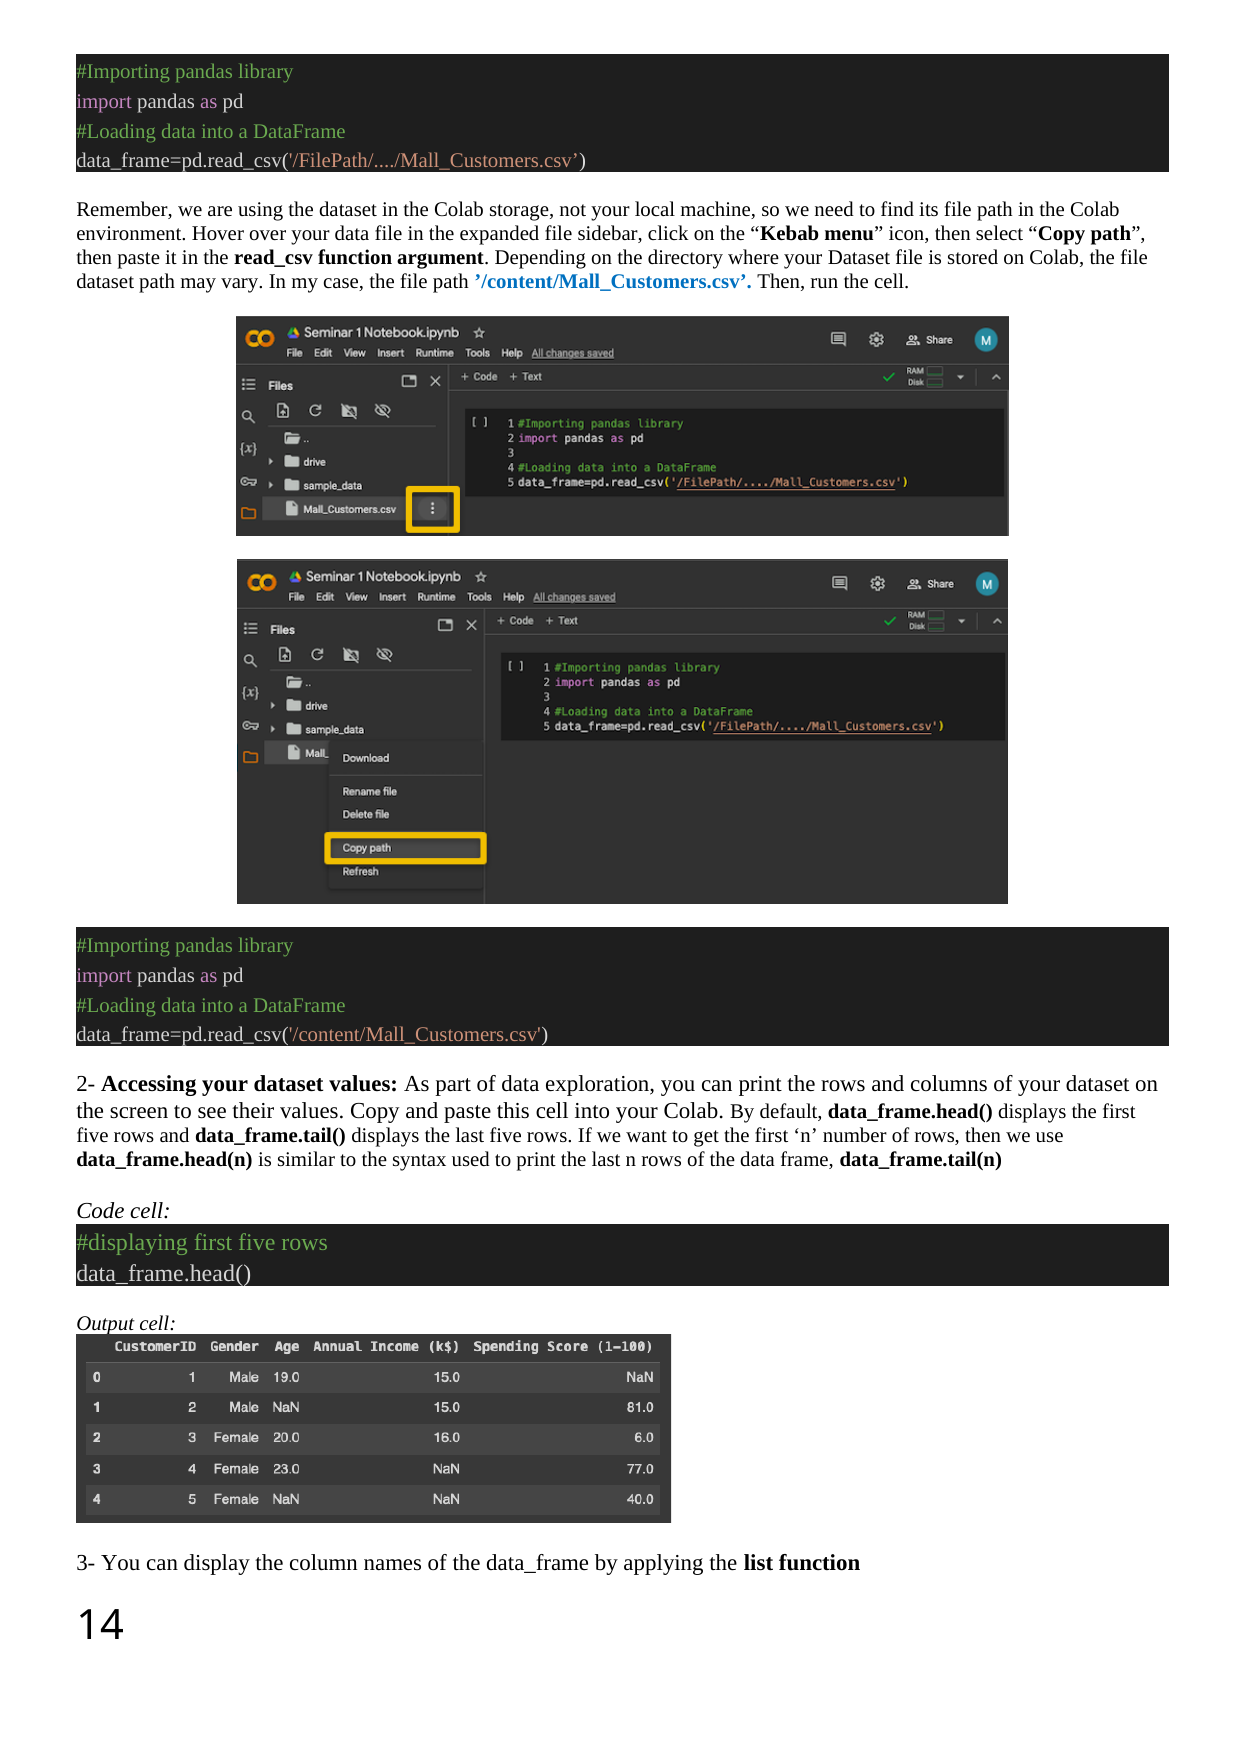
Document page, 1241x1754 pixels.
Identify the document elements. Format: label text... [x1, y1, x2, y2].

text data_frame.head() [76, 1255, 1169, 1286]
text #Importing pandas library [76, 927, 1169, 957]
text data_frame=pd.read_csv('/FilePath/..../Mall_Customers.csv’) [76, 143, 1169, 172]
picture [76, 1334, 672, 1523]
text import pandas as pd [76, 957, 1169, 987]
text Output cell: [76, 1310, 1169, 1334]
picture [237, 559, 1008, 904]
text 2- Accessing your dataset values: As part of data exploration, you can print the rows and columns of your dataset on the screen to see their values. Copy and paste this cell into your Colab. By default, data_frame.head() displays the first five rows and data_frame.tail() displays the last five rows. If we want to get the first ‘n’ number of rows, then we use data_frame.head(n) is similar to the syntax used to print the last n rows of the data frame, data_frame.tail(n) [76, 1070, 1169, 1171]
text import pandas as pd [76, 83, 1169, 113]
text #displaying first five rows [76, 1224, 1169, 1255]
picture [236, 316, 1009, 536]
text #Loading data into a DataFrame [76, 113, 1169, 143]
text data_frame=pd.read_csv('/content/Mall_Customers.csv') [76, 1017, 1169, 1046]
text #Importing pandas library [76, 54, 1169, 83]
text Code cell: [76, 1197, 1169, 1224]
text Remember, we are using the dataset in the Colab storage, not your local machine, so we need to find its file path in the Colab environment. Hover over your data file in the expanded file sidebar, click on the “Kebab menu” icon, then select “Copy path”, then paste it in the read_csv function argument. Depending on the directory where your Dataset file is stored on Colab, the file dataset path may vary. In my case, the file path ’/content/Mall_Customers.csv’. Then, run the cell. [76, 197, 1169, 293]
text #Loading data into a DataFrame [76, 987, 1169, 1017]
text 3- You can display the column names of the data_frame by applying the list function [76, 1549, 1169, 1576]
